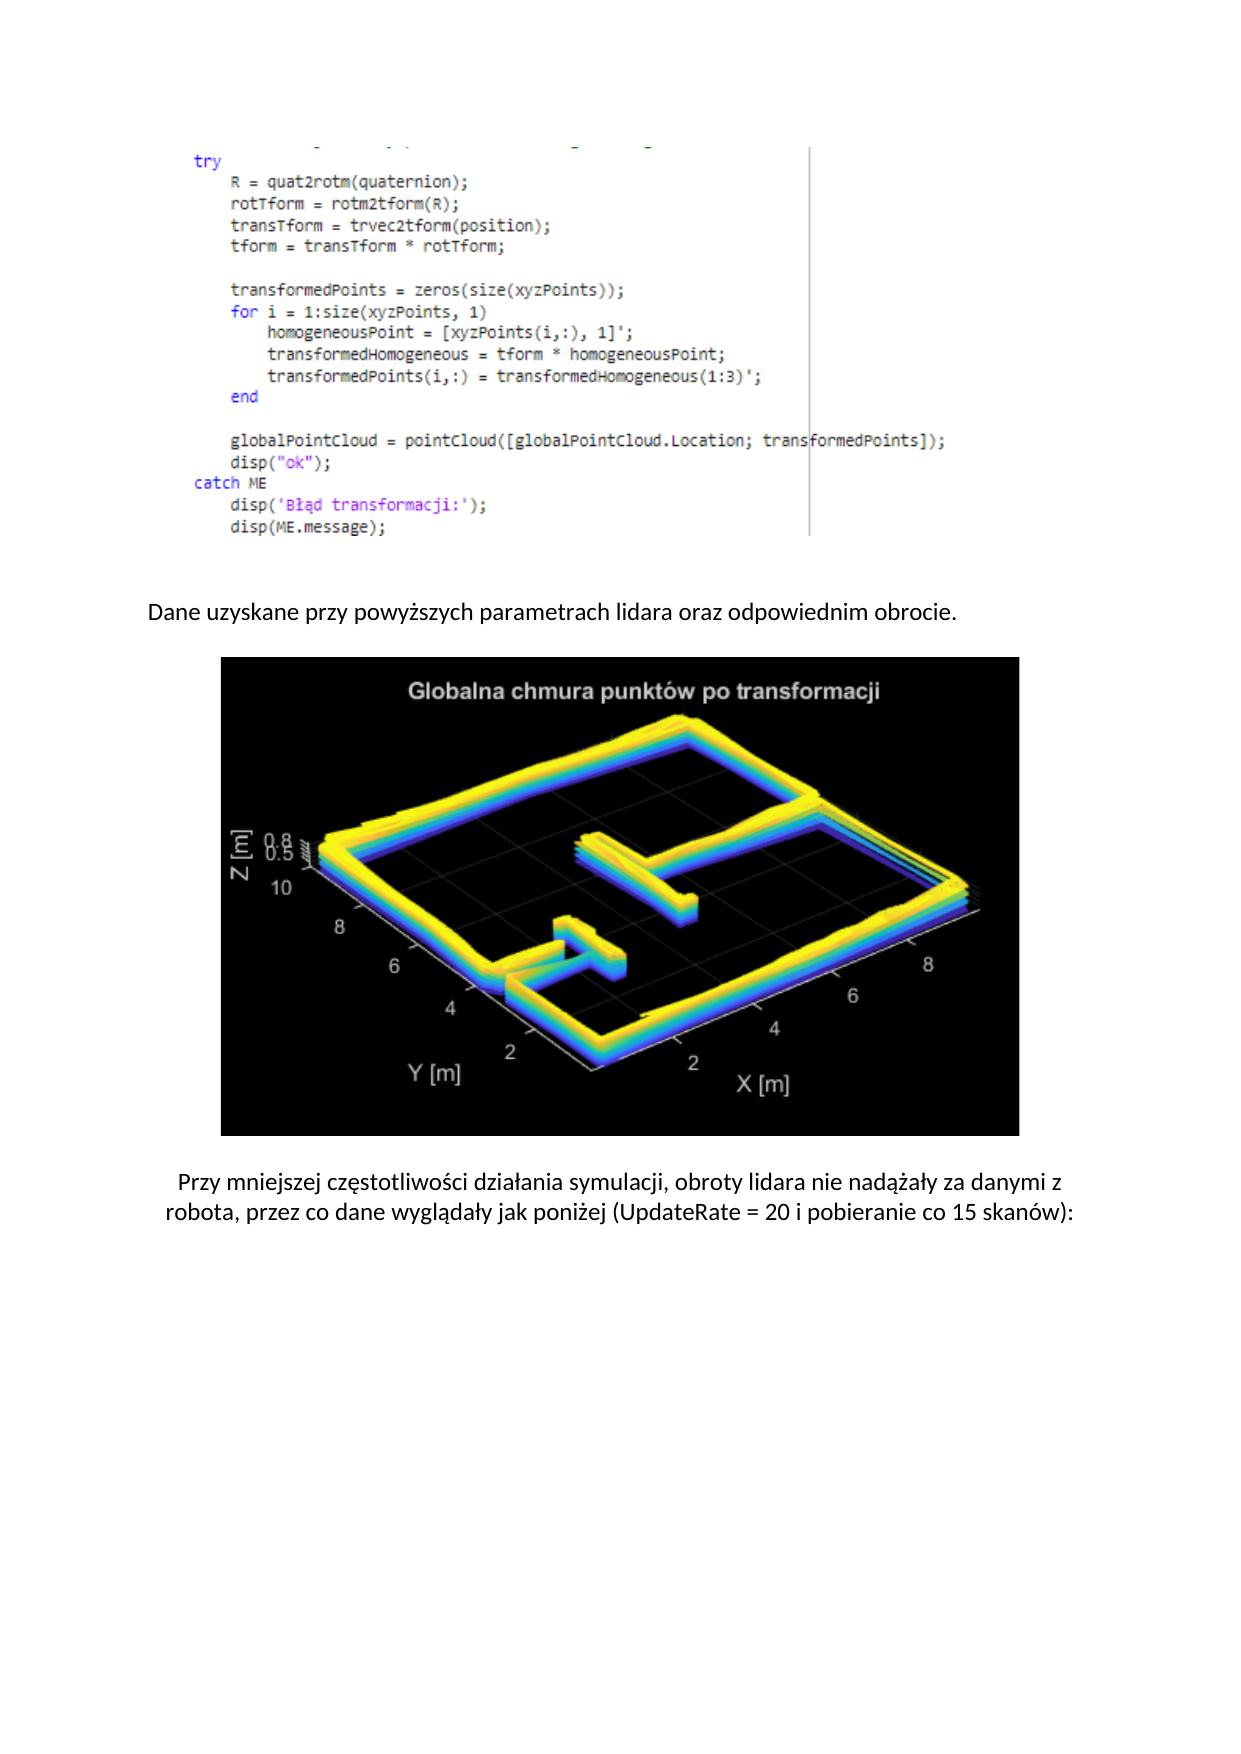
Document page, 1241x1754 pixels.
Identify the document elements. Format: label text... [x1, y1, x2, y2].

text Dane uzyskane przy powyższych parametrach lidara oraz odpowiednim obrocie. [148, 596, 1093, 627]
picture [147, 147, 989, 536]
picture [220, 657, 1020, 1136]
text Przy mniejszej częstotliwości działania symulacji, obroty lidara nie nadążały za danymi z robota, przez co dane wyglądały jak poniżej (UpdateRate = 20 i pobieranie co 15 skanów): [148, 1166, 1093, 1227]
